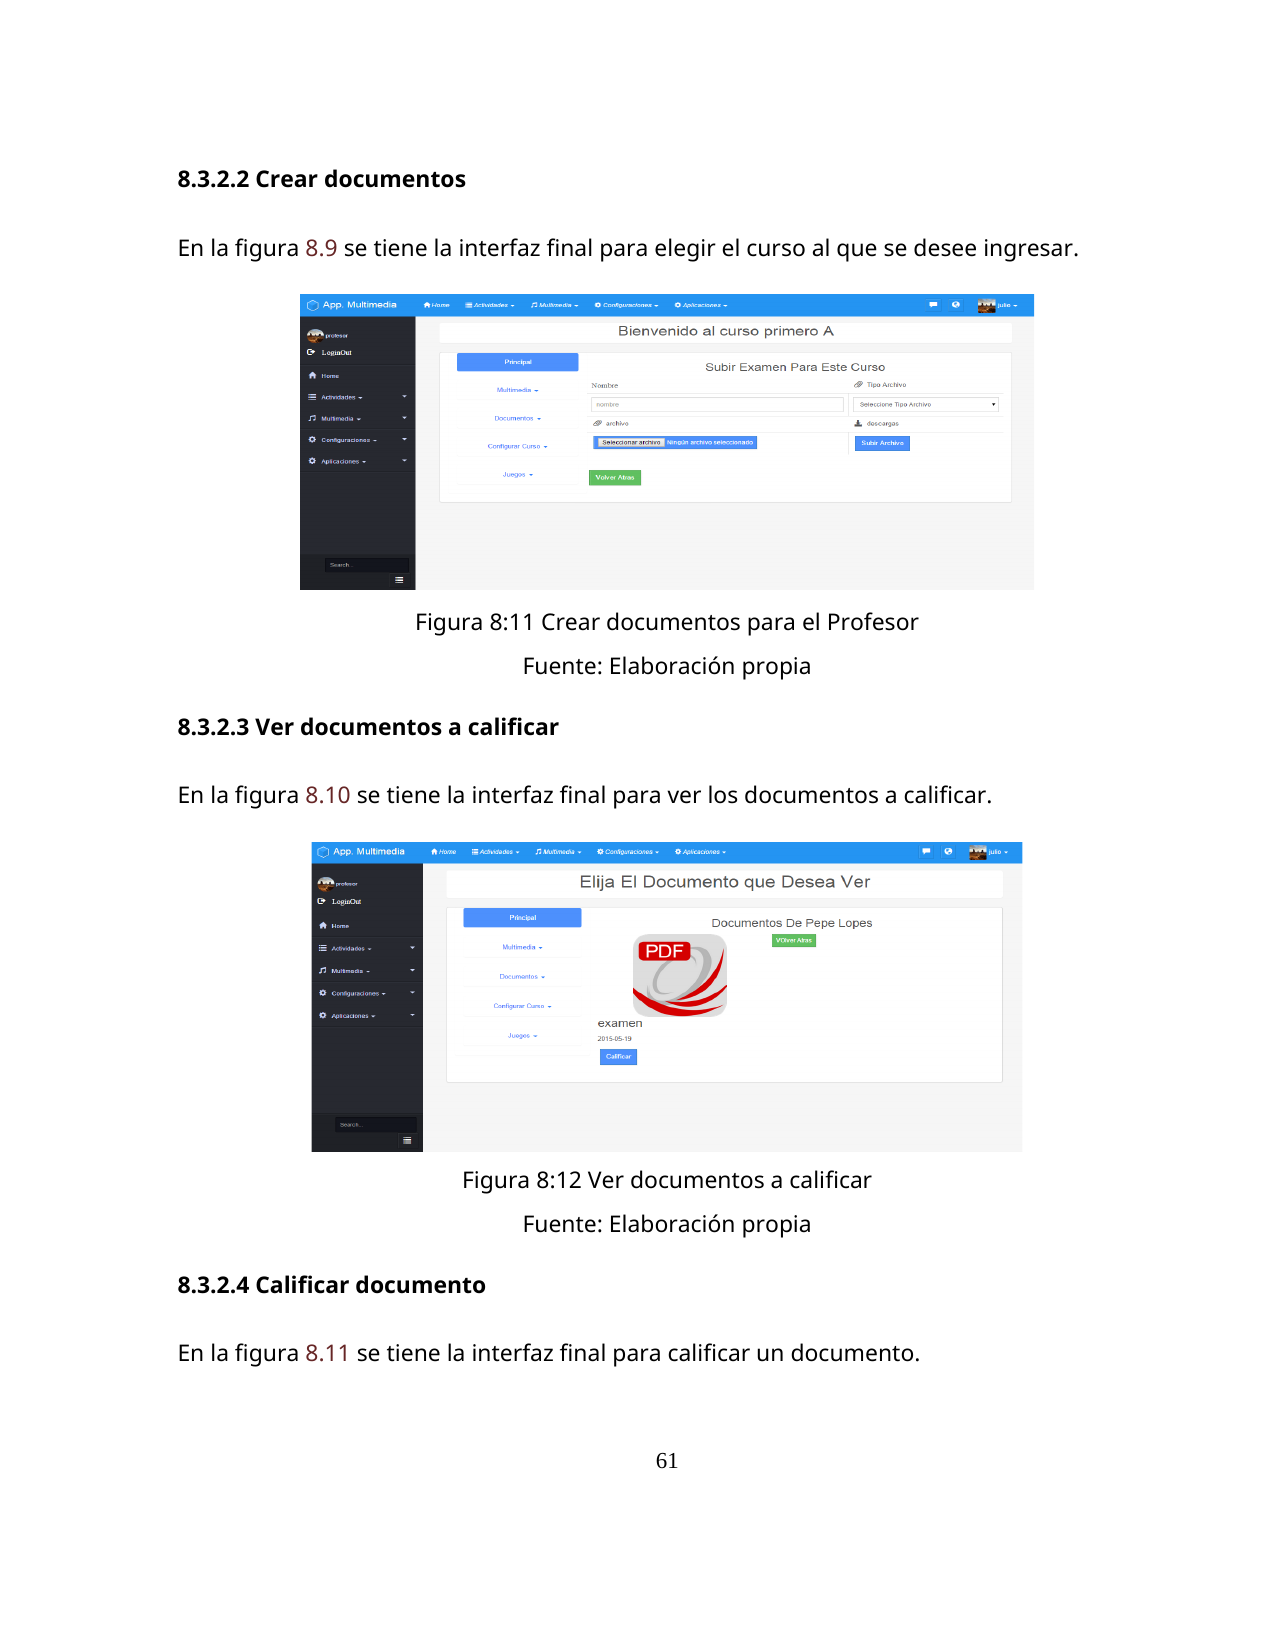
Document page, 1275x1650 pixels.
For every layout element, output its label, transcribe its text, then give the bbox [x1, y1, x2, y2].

text En la figura 8.9 se tiene la interfaz final para elegir el curso al que se desee ingresar. [177, 232, 1157, 263]
subtitle 8.3.2.4 Calificar documento [177, 1268, 1157, 1300]
text En la figura 8.10 se tiene la interfaz final para ver los documentos a calificar. [177, 779, 1157, 811]
subtitle 8.3.2.2 Crear documentos [177, 163, 1157, 194]
text En la figura 8.11 se tiene la interfaz final para calificar un documento. [177, 1337, 1157, 1368]
text Fuente: Elaboración propia [177, 650, 1157, 681]
subtitle 8.3.2.3 Ver documentos a calificar [177, 711, 1157, 742]
text Fuente: Elaboración propia [177, 1208, 1157, 1239]
